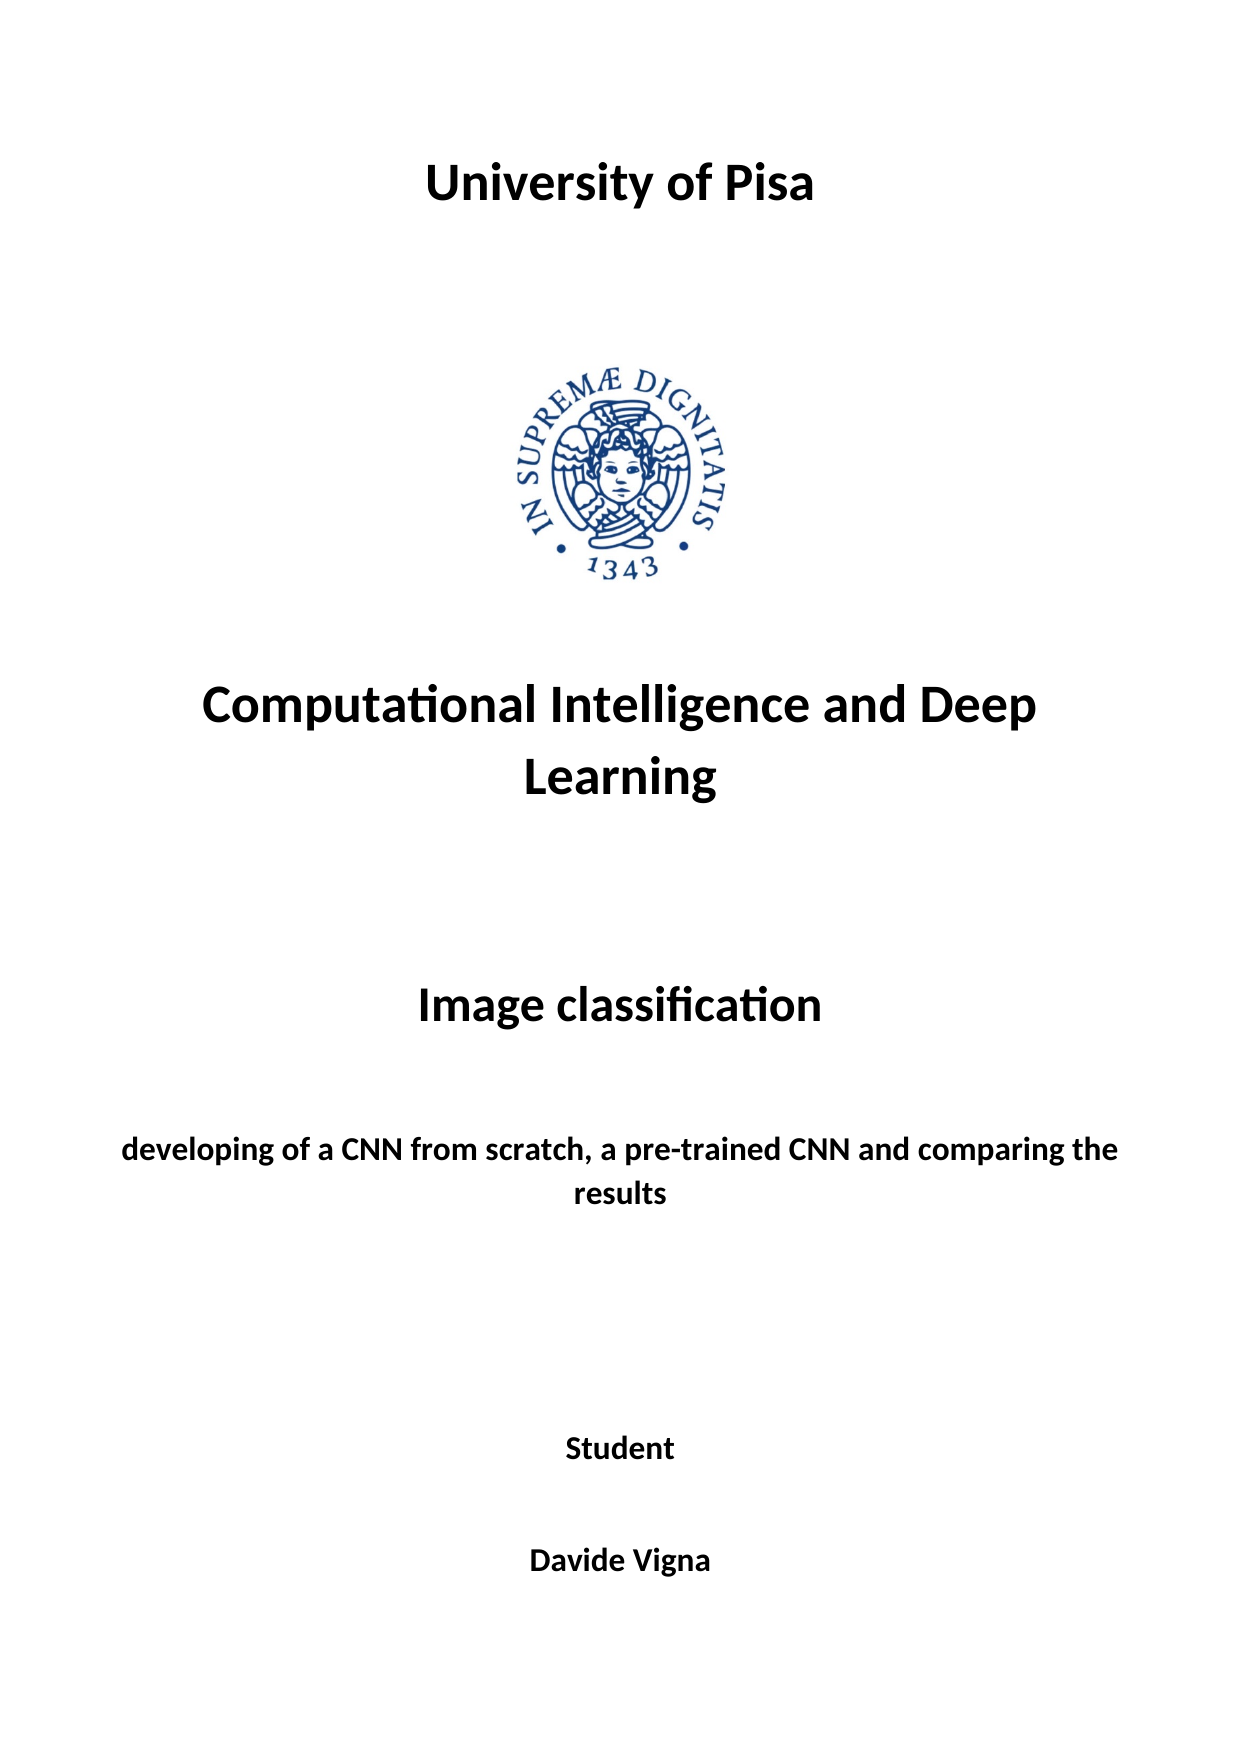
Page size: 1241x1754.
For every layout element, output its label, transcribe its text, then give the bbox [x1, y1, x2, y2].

text Computational Intelligence and Deep Learning [118, 670, 1122, 808]
text Student [118, 1427, 1122, 1468]
text Image classification [118, 973, 1122, 1034]
text developing of a CNN from scratch, a pre-trained CNN and comparing the results [118, 1128, 1122, 1212]
text Davide Vigna [118, 1539, 1122, 1580]
picture [327, 312, 914, 652]
text University of Pisa [118, 148, 1122, 214]
